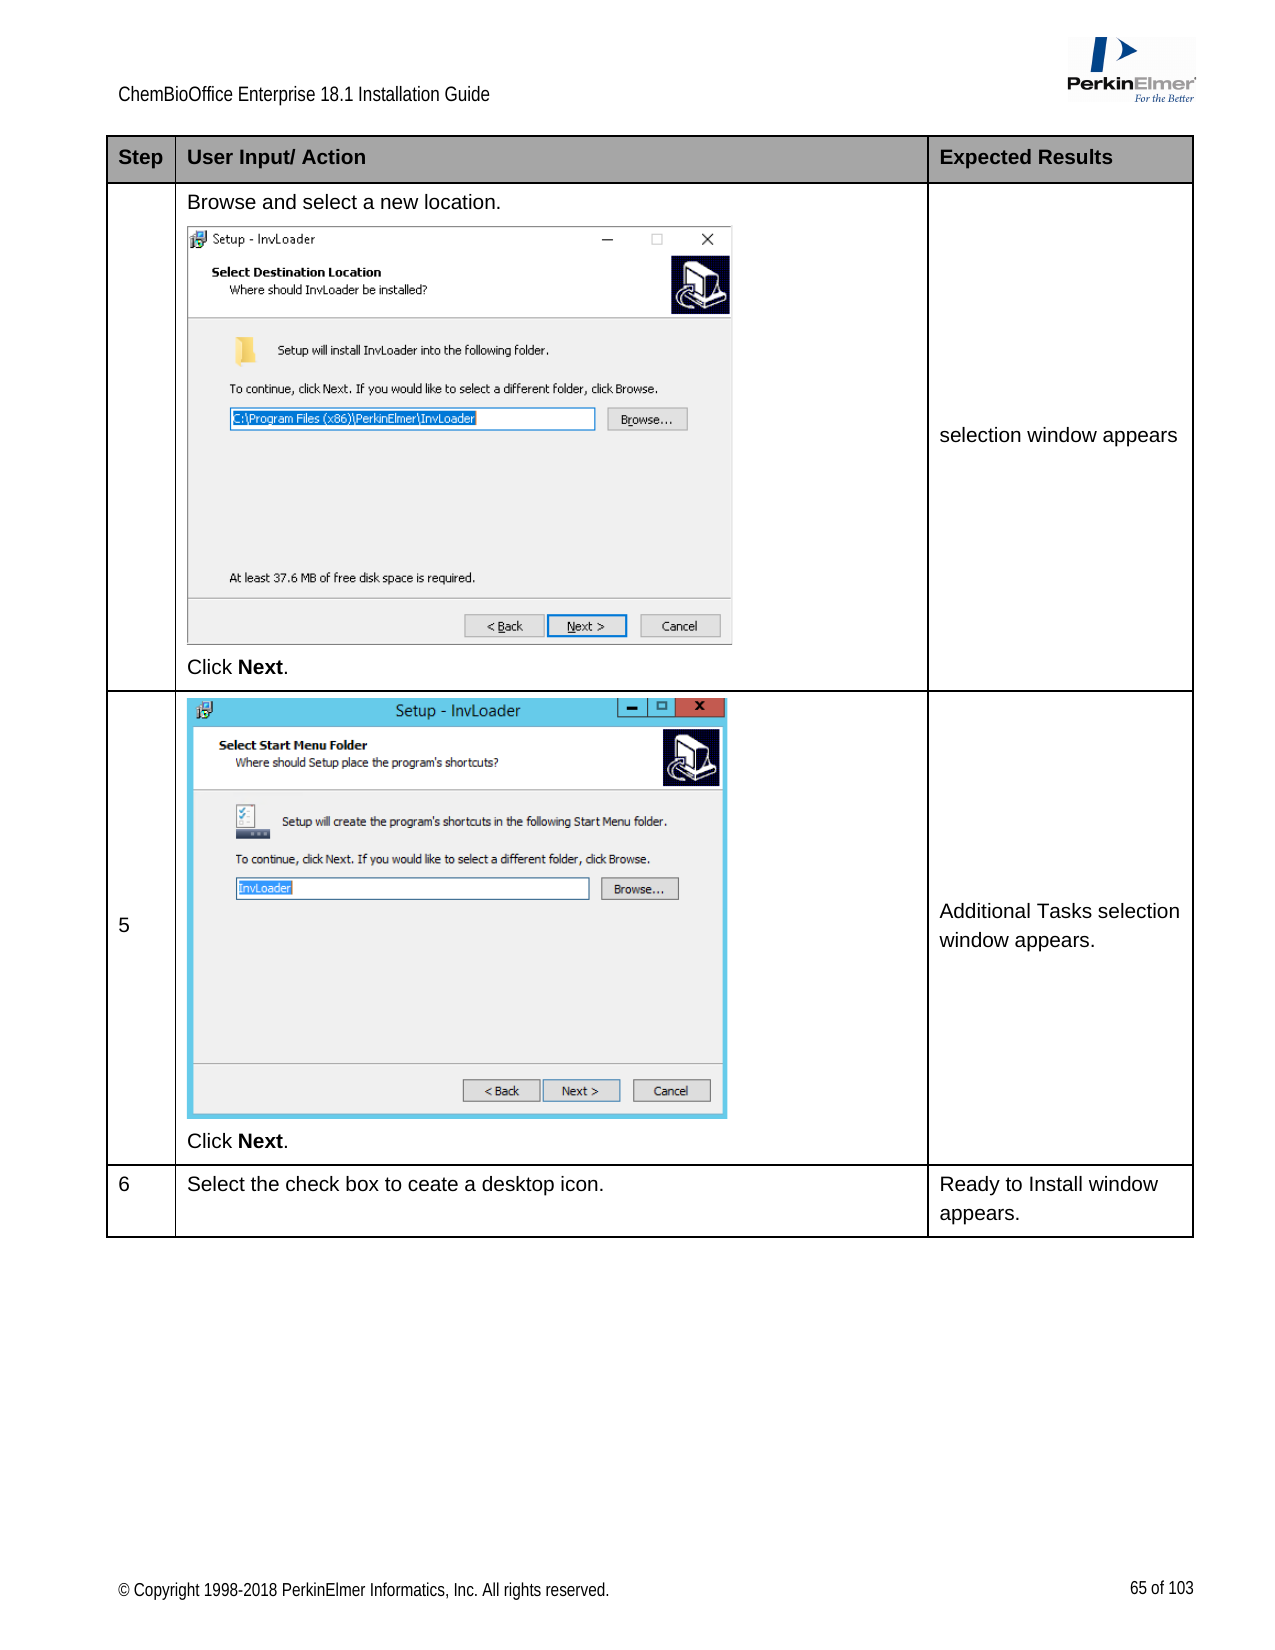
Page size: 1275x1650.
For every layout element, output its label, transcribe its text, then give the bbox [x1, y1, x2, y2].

table_cell 4 [108, 184, 175, 690]
table_cell 6 [108, 1166, 175, 1236]
table_cell 5 [108, 692, 175, 1164]
picture [186, 698, 728, 1119]
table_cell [176, 1166, 927, 1236]
table_cell Click Next. [176, 692, 927, 1164]
table_header Step [108, 137, 175, 182]
picture [186, 225, 733, 645]
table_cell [176, 184, 927, 690]
picture [1067, 37, 1197, 102]
table_header User Input/ Action [176, 137, 927, 182]
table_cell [929, 184, 1192, 690]
table_cell Additional Tasks selection window appears. [929, 692, 1192, 1164]
table_cell Ready to Install window appears. [929, 1166, 1192, 1236]
table_header Expected Results [929, 137, 1192, 182]
